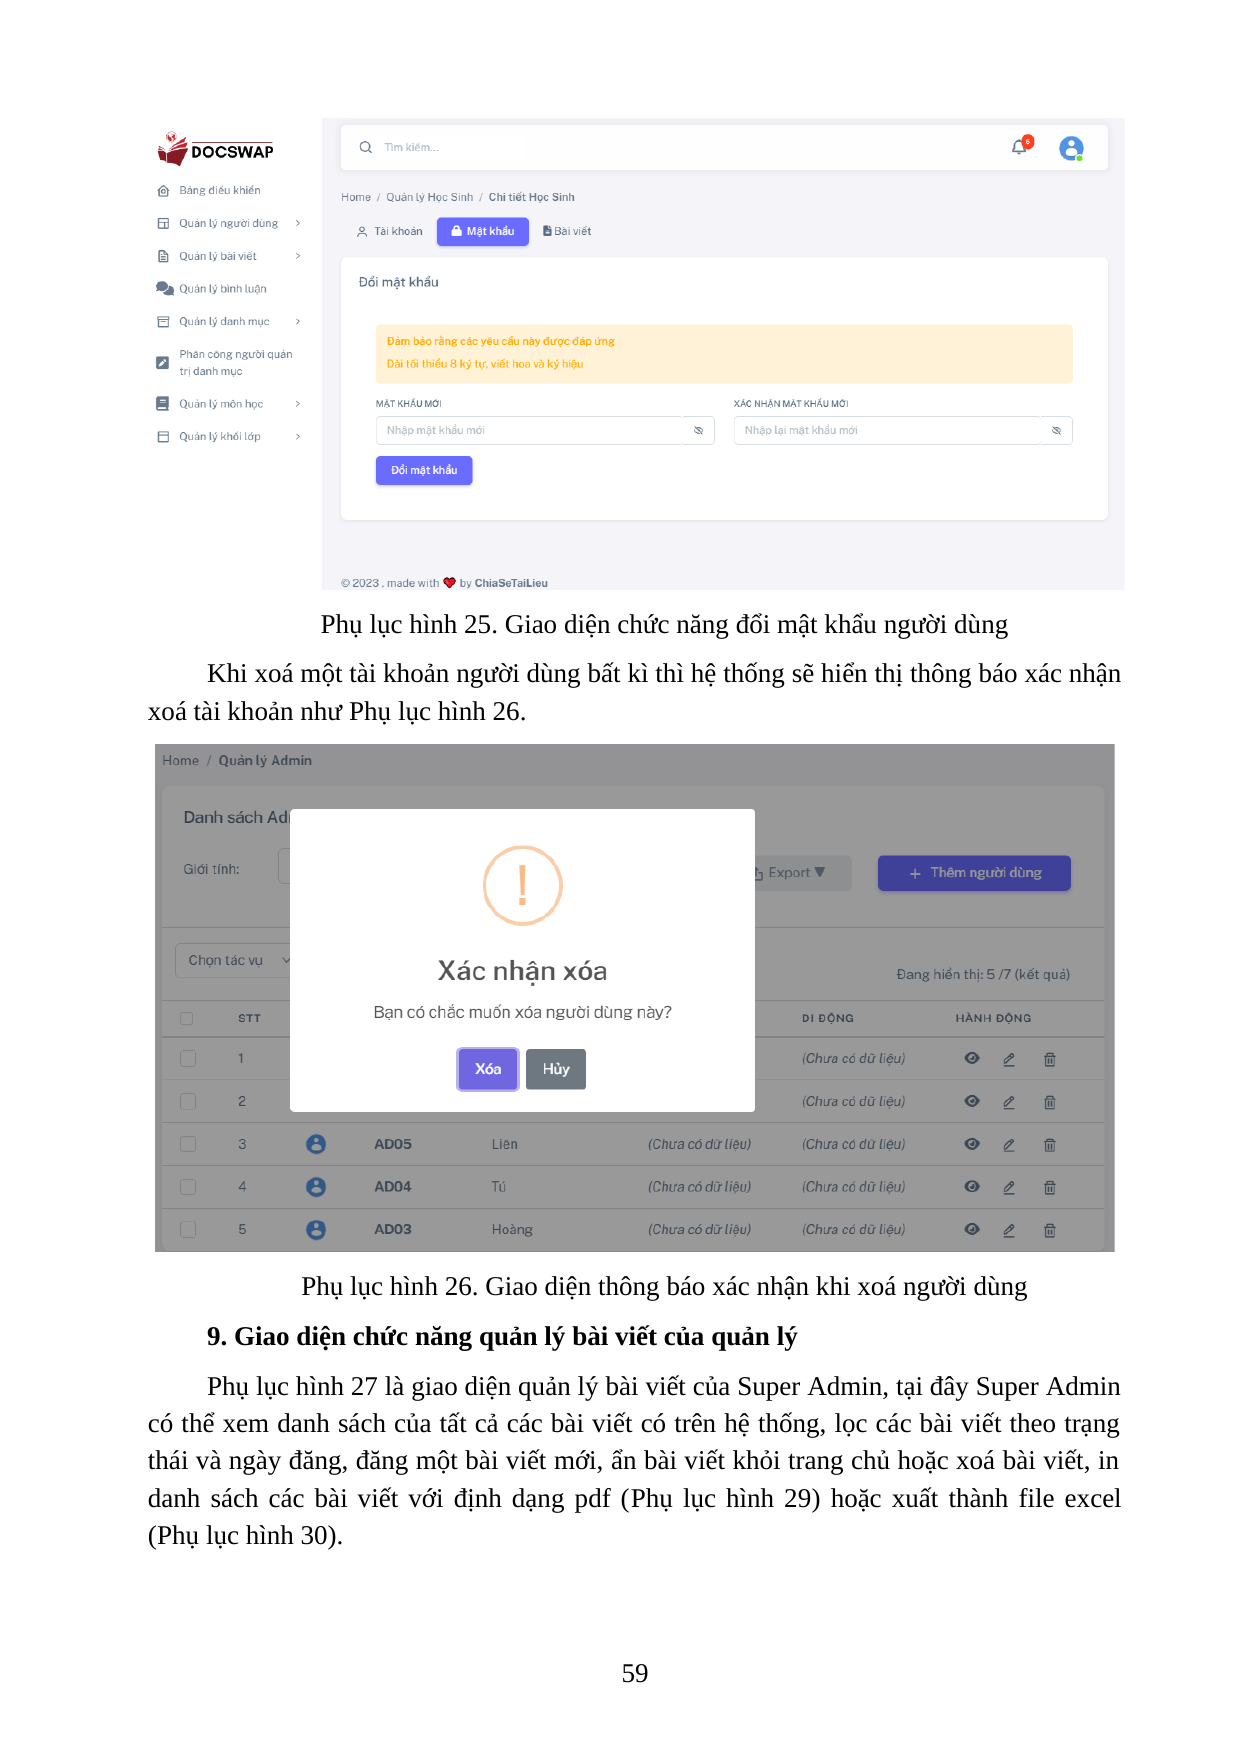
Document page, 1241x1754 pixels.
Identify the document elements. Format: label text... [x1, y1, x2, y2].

text 9. Giao diện chức năng quản lý bài viết của quản lý [148, 1320, 1122, 1351]
picture [155, 744, 1115, 1252]
text Khi xoá một tài khoản người dùng bất kì thì hệ thống sẽ hiển thị thông báo xác nhận xoá tài khoản như Phụ lục hình 26. [148, 658, 1122, 726]
text Phụ lục hình 27 là giao diện quản lý bài viết của Super Admin, tại đây Super Admin có thể xem danh sách của tất cả các bài viết có trên hệ thống, lọc các bài viết theo trạng thái và ngày đăng, đăng một bài viết mới, ẩn bài viết khỏi trang chủ hoặc xoá bài viết, in danh sách các bài viết với định dạng pdf (Phụ lục hình 29) hoặc xuất thành file excel (Phụ lục hình 30). [148, 1370, 1122, 1550]
picture [147, 118, 1125, 590]
text Phụ lục hình 26. Giao diện thông báo xác nhận khi xoá người dùng [148, 1270, 1122, 1301]
text Phụ lục hình 25. Giao diện chức năng đổi mật khẩu người dùng [148, 608, 1122, 639]
